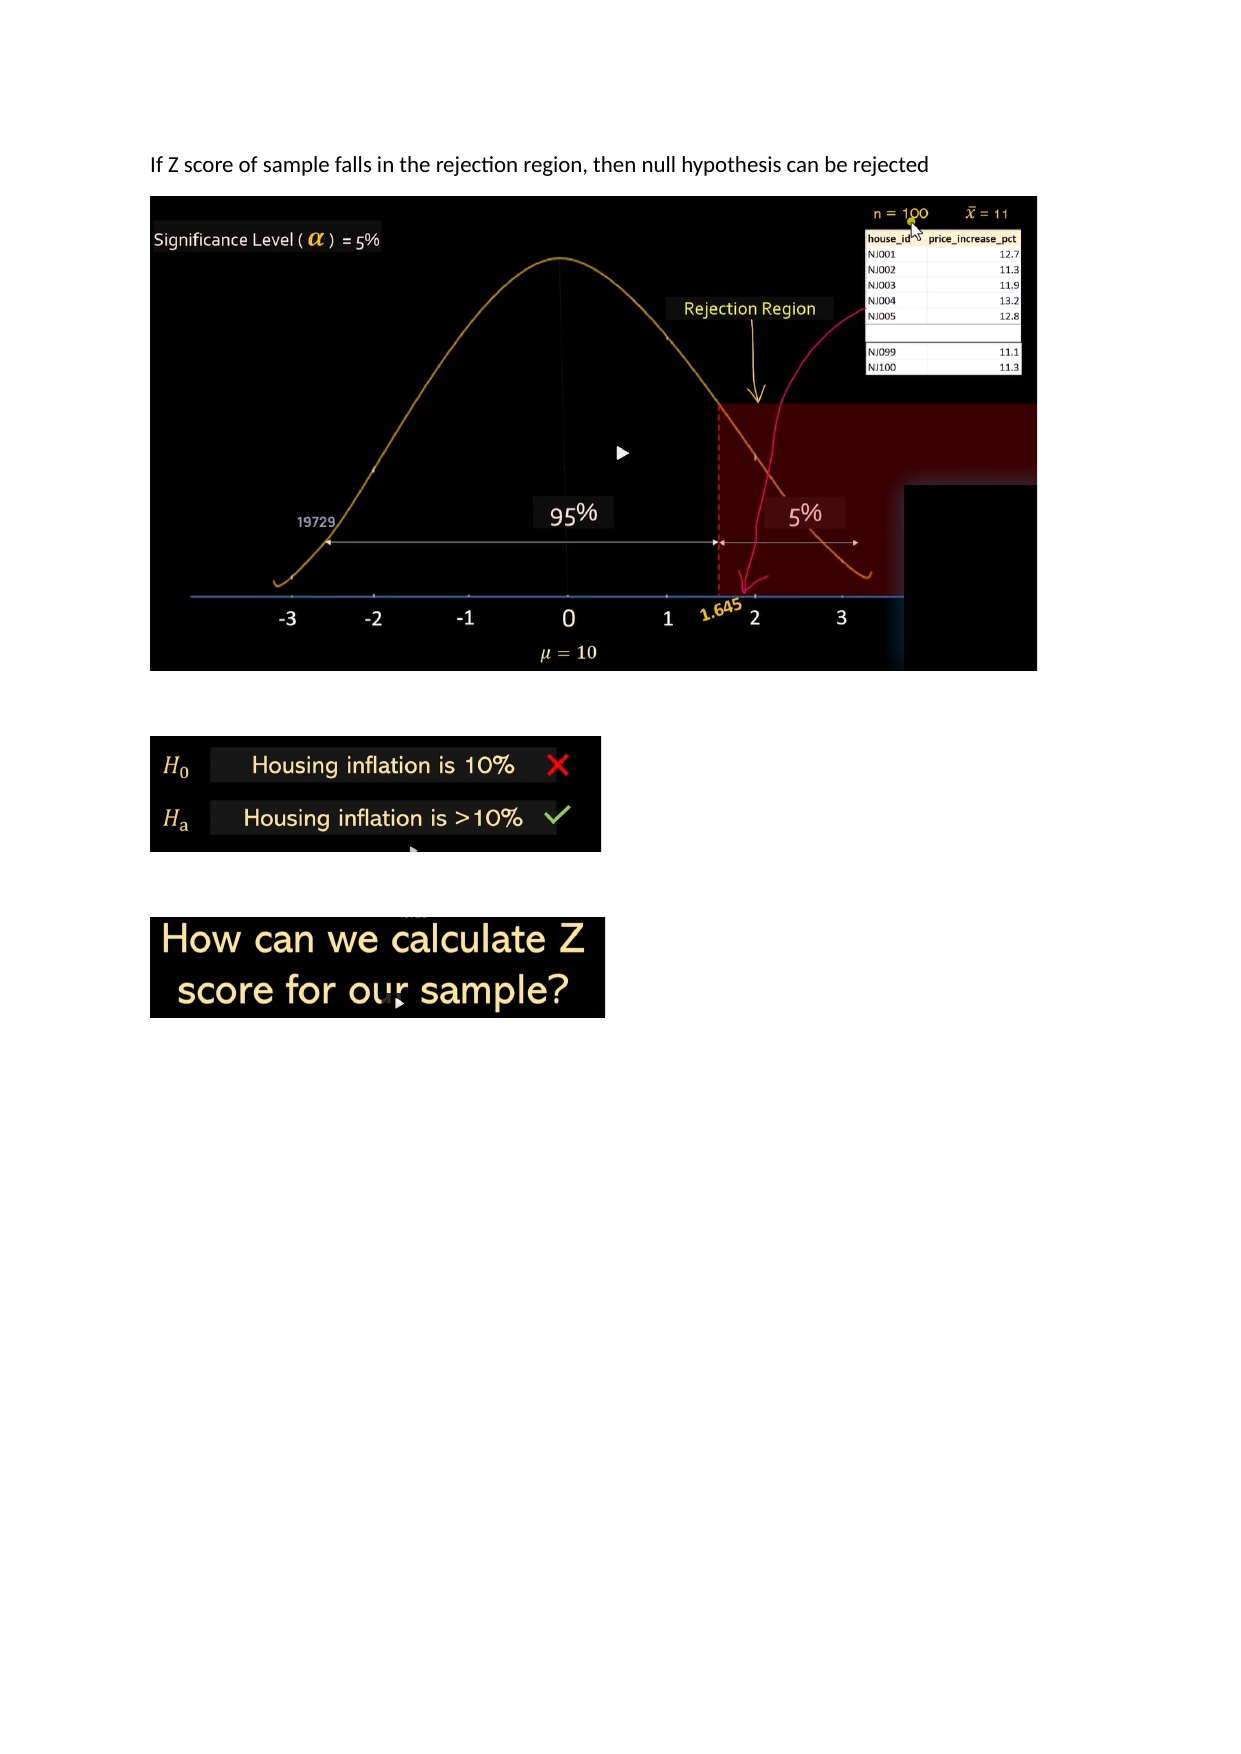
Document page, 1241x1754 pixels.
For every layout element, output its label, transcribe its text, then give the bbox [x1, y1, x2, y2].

text If Z score of sample falls in the rejection region, then null hypothesis can be rejected [150, 150, 1090, 178]
picture [150, 736, 602, 852]
picture [150, 196, 1038, 671]
picture [150, 917, 605, 1018]
